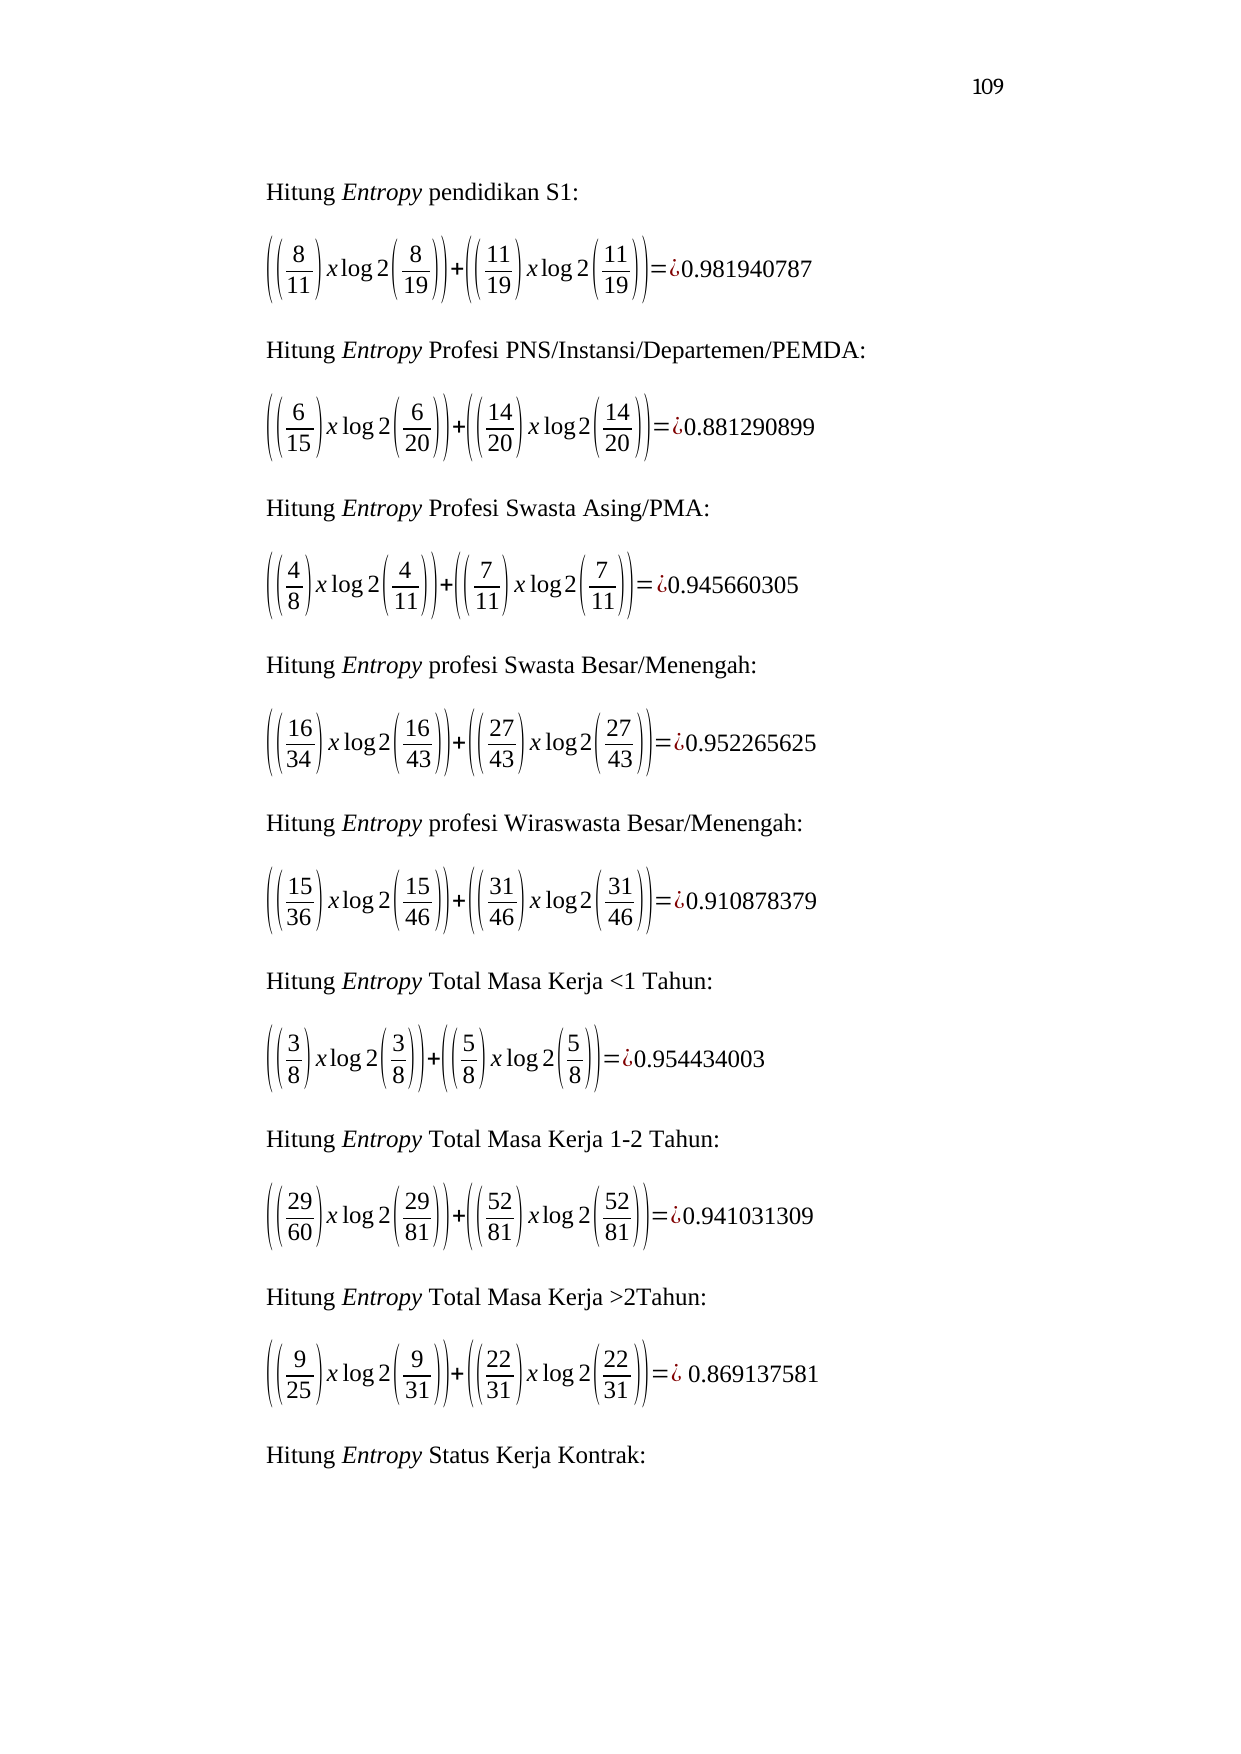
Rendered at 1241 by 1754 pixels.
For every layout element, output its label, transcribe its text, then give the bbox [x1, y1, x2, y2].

text Hitung Entropy Total Masa Kerja >2Tahun: [266, 1282, 1004, 1311]
text Hitung Entropy profesi Wiraswasta Besar/Menengah: [266, 808, 1004, 837]
text 0.952265625 [266, 708, 1004, 780]
text Hitung Entropy Status Kerja Kontrak: [266, 1440, 1004, 1468]
text 0.945660305 [266, 550, 1004, 622]
text Hitung Entropy profesi Swasta Besar/Menengah: [266, 651, 1004, 679]
text 0.869137581 [266, 1339, 1004, 1411]
text Hitung Entropy Profesi Swasta Asing/PMA: [266, 493, 1004, 522]
text Hitung Entropy pendidikan S1: [266, 177, 1004, 206]
text Hitung Entropy Profesi PNS/Instansi/Departemen/PEMDA: [266, 335, 1004, 364]
text 0.954434003 [266, 1024, 1004, 1095]
text 0.941031309 [266, 1182, 1004, 1253]
text 0.981940787 [266, 235, 1004, 306]
text Hitung Entropy Total Masa Kerja <1 Tahun: [266, 966, 1004, 995]
text 0.881290899 [266, 392, 1004, 464]
text Hitung Entropy Total Masa Kerja 1-2 Tahun: [266, 1124, 1004, 1153]
text 0.910878379 [266, 866, 1004, 937]
